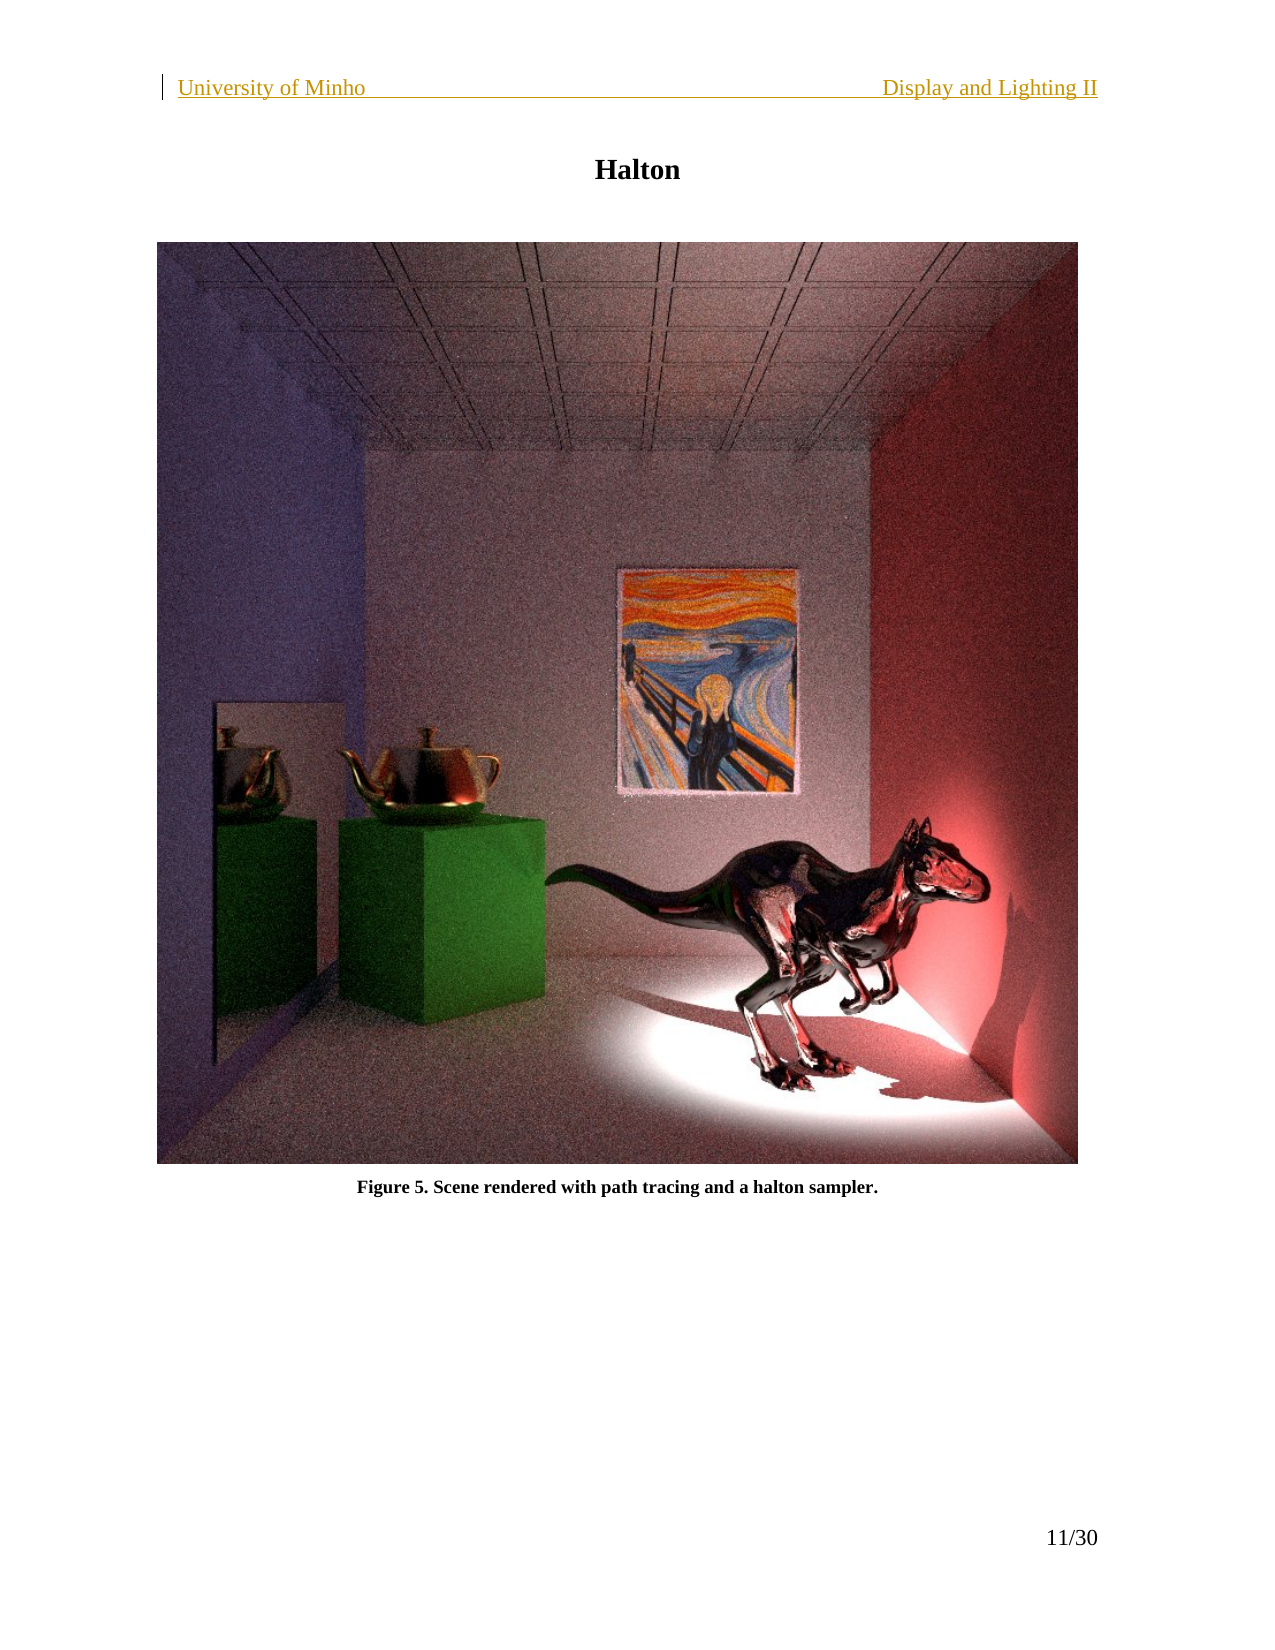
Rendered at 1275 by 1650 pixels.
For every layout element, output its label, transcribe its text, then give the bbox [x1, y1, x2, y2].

picture [157, 242, 1078, 1164]
subtitle Halton [177, 152, 1098, 185]
